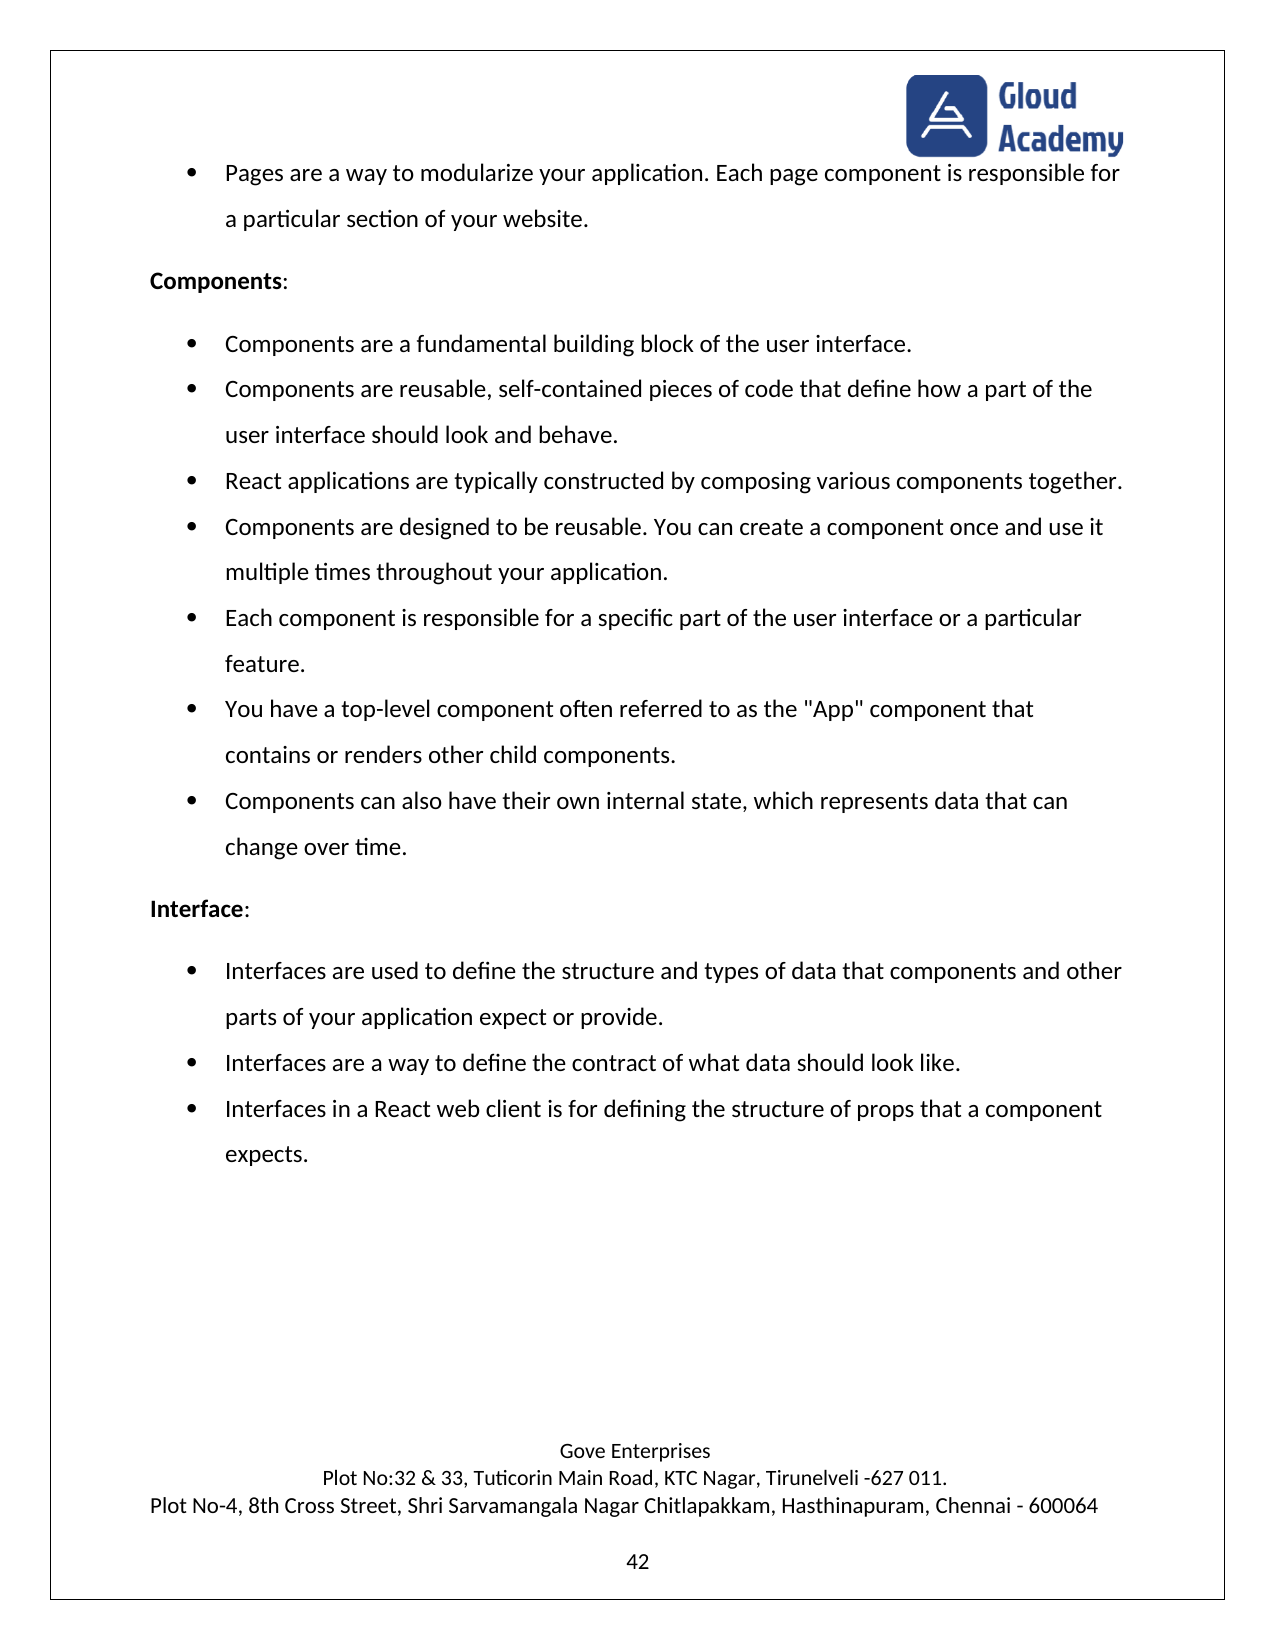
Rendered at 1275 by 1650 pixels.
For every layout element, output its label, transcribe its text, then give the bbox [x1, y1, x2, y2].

list Interfaces are used to define the structure and types of data that components and other parts of your application expect or provide. [187, 956, 1125, 1032]
text Components: [150, 265, 1125, 296]
list Components are reusable, self-contained pieces of code that define how a part of the user interface should look and behave. [187, 373, 1125, 450]
picture [906, 75, 1125, 158]
list Components can also have their own internal state, which represents data that can change over time. [187, 785, 1125, 861]
list Interfaces are a way to define the contract of what data should look like. [187, 1047, 1125, 1077]
list Interfaces in a React web client is for defining the structure of props that a component expects. [187, 1093, 1125, 1169]
text Interface: [150, 893, 1125, 924]
list Components are designed to be reusable. You can create a component once and use it multiple times throughout your application. [187, 511, 1125, 587]
list Components are a fundamental building block of the user interface. [187, 328, 1125, 358]
list You have a top-level component often referred to as the "App" component that contains or renders other child components. [187, 693, 1125, 770]
list Pages are a way to modularize your application. Each page component is responsible for a particular section of your website. [187, 157, 1125, 233]
list React applications are typically constructed by composing various components together. [187, 465, 1125, 495]
list Each component is responsible for a specific part of the user interface or a particular feature. [187, 602, 1125, 678]
